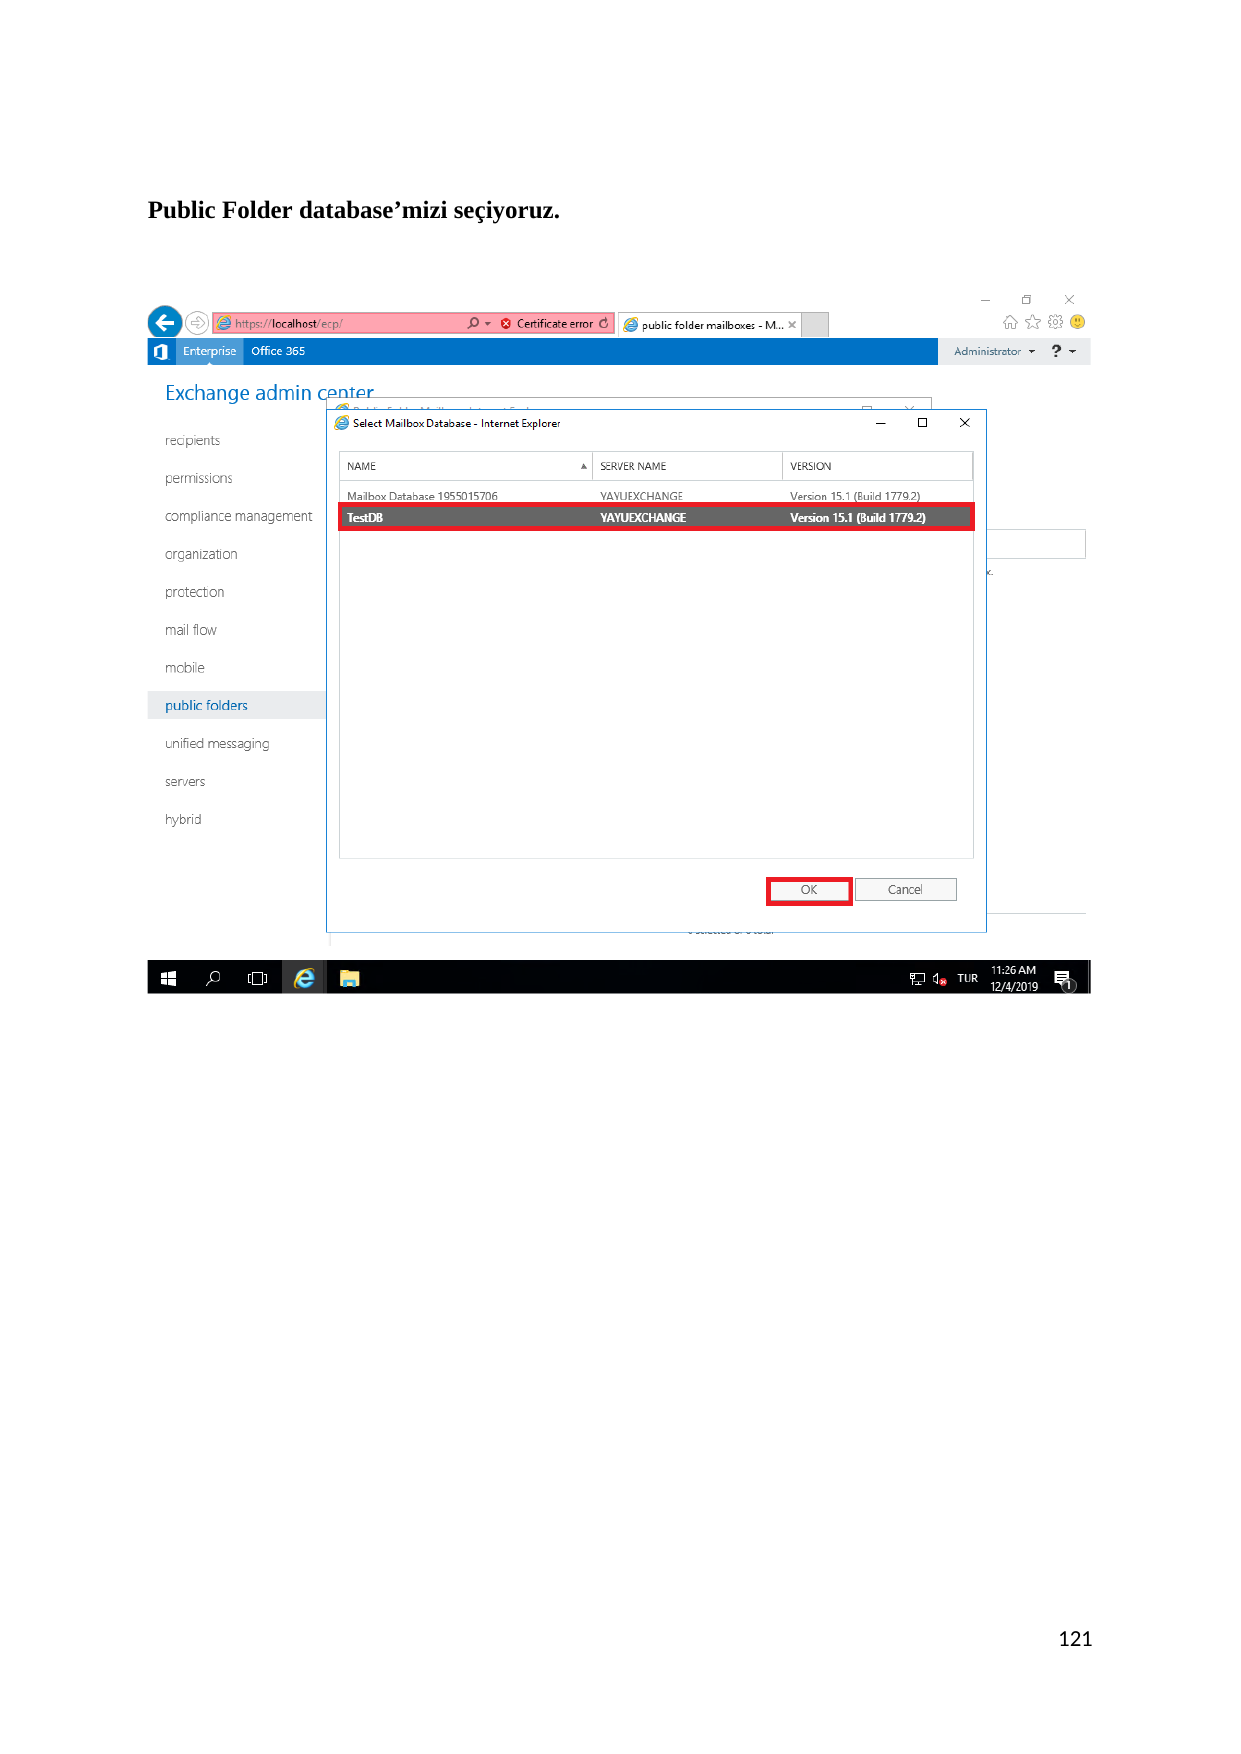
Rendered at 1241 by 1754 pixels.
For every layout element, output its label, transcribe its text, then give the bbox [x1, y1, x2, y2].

picture [147, 290, 1091, 994]
text Public Folder database’mizi seçiyoruz. [148, 195, 1093, 224]
